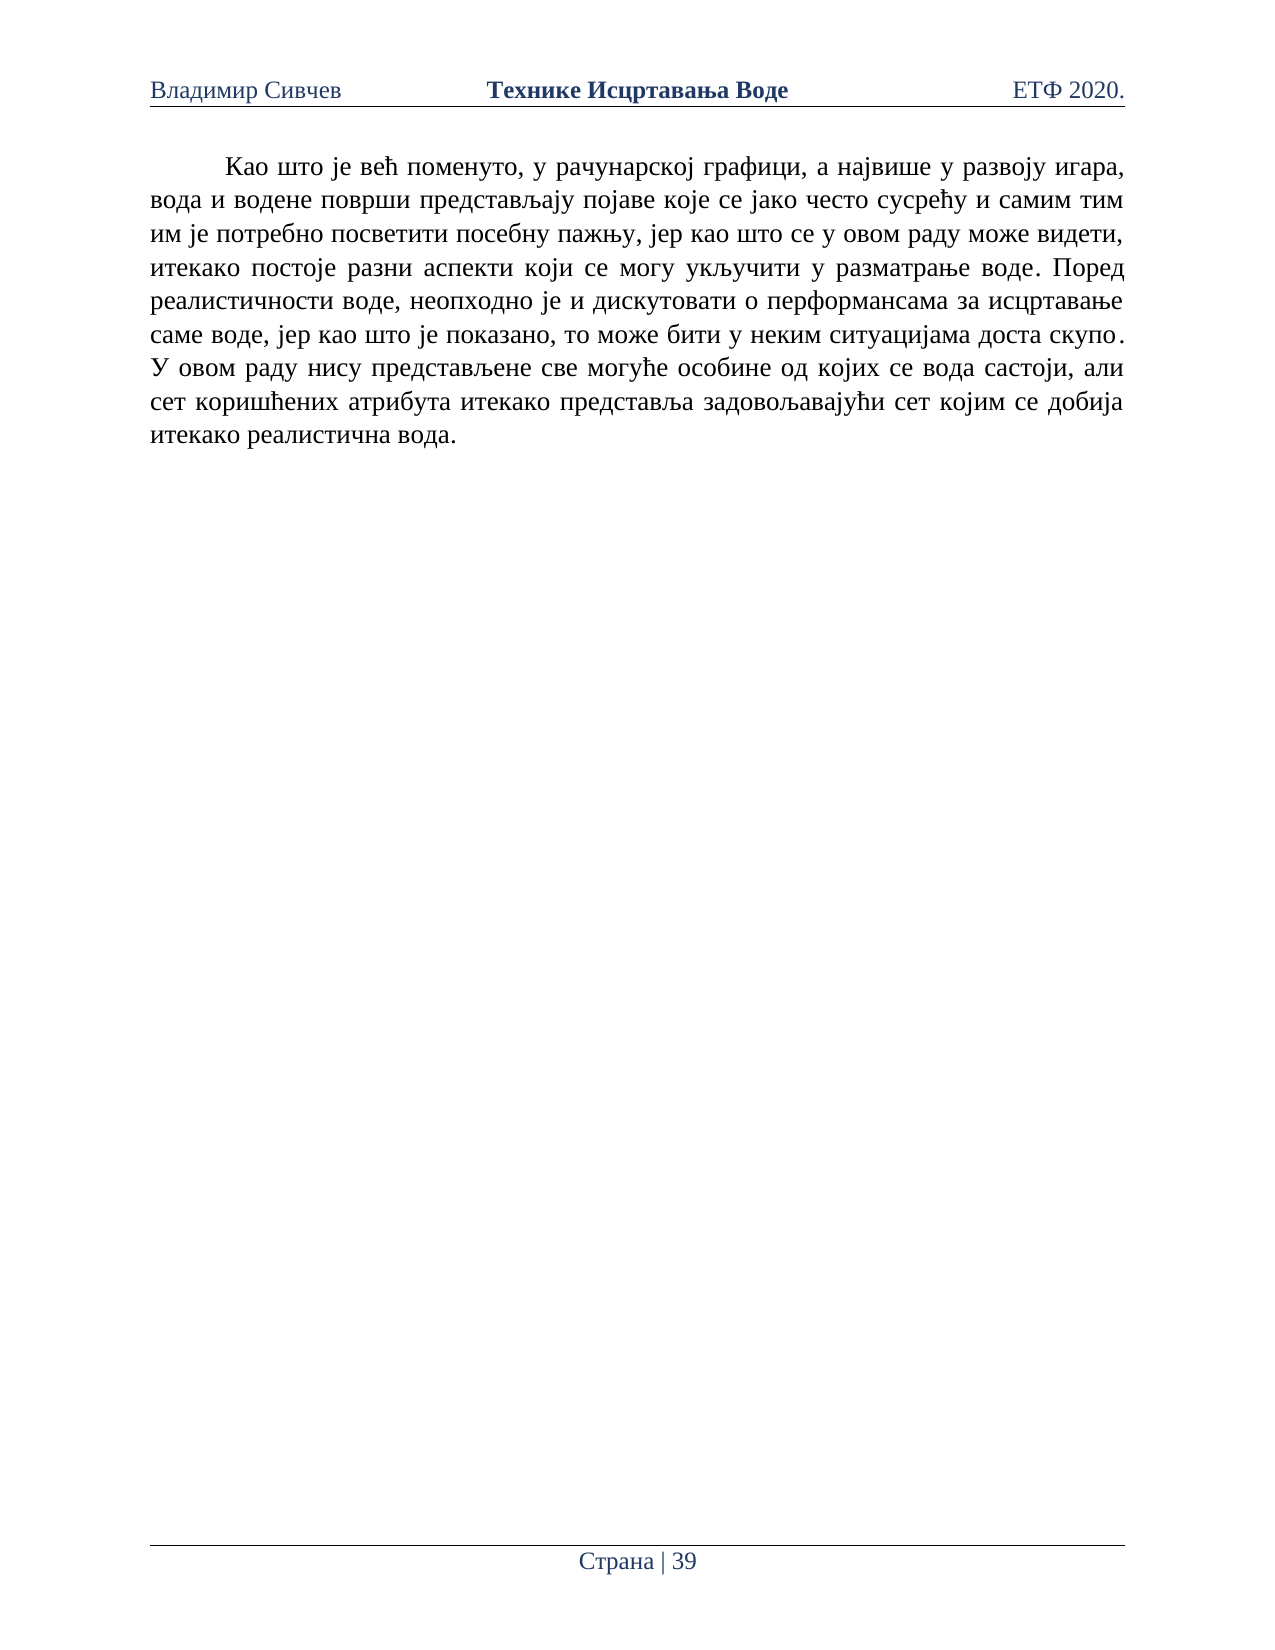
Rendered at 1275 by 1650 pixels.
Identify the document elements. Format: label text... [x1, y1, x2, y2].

text Као што је већ поменуто, у рачунарској графици, а највише у развоју игара, вода и водене површи представљају појаве које се јако често сусрећу и самим тим им је потребно посветити посебну пажњу, јер као што се у овом раду може видети, итекако постоје разни аспекти који се могу укључити у разматрање воде. Поред реалистичности воде, неопходно је и дискутовати о перформансама за исцртавање саме воде, јер као што је показано, то може бити у неким ситуацијама доста скупо. У овом раду нису представљене све могуће особине од којих се вода састоји, али сет коришћених атрибута итекако представља задовољавајући сет којим се добија итекако реалистична вода. [150, 150, 1125, 449]
